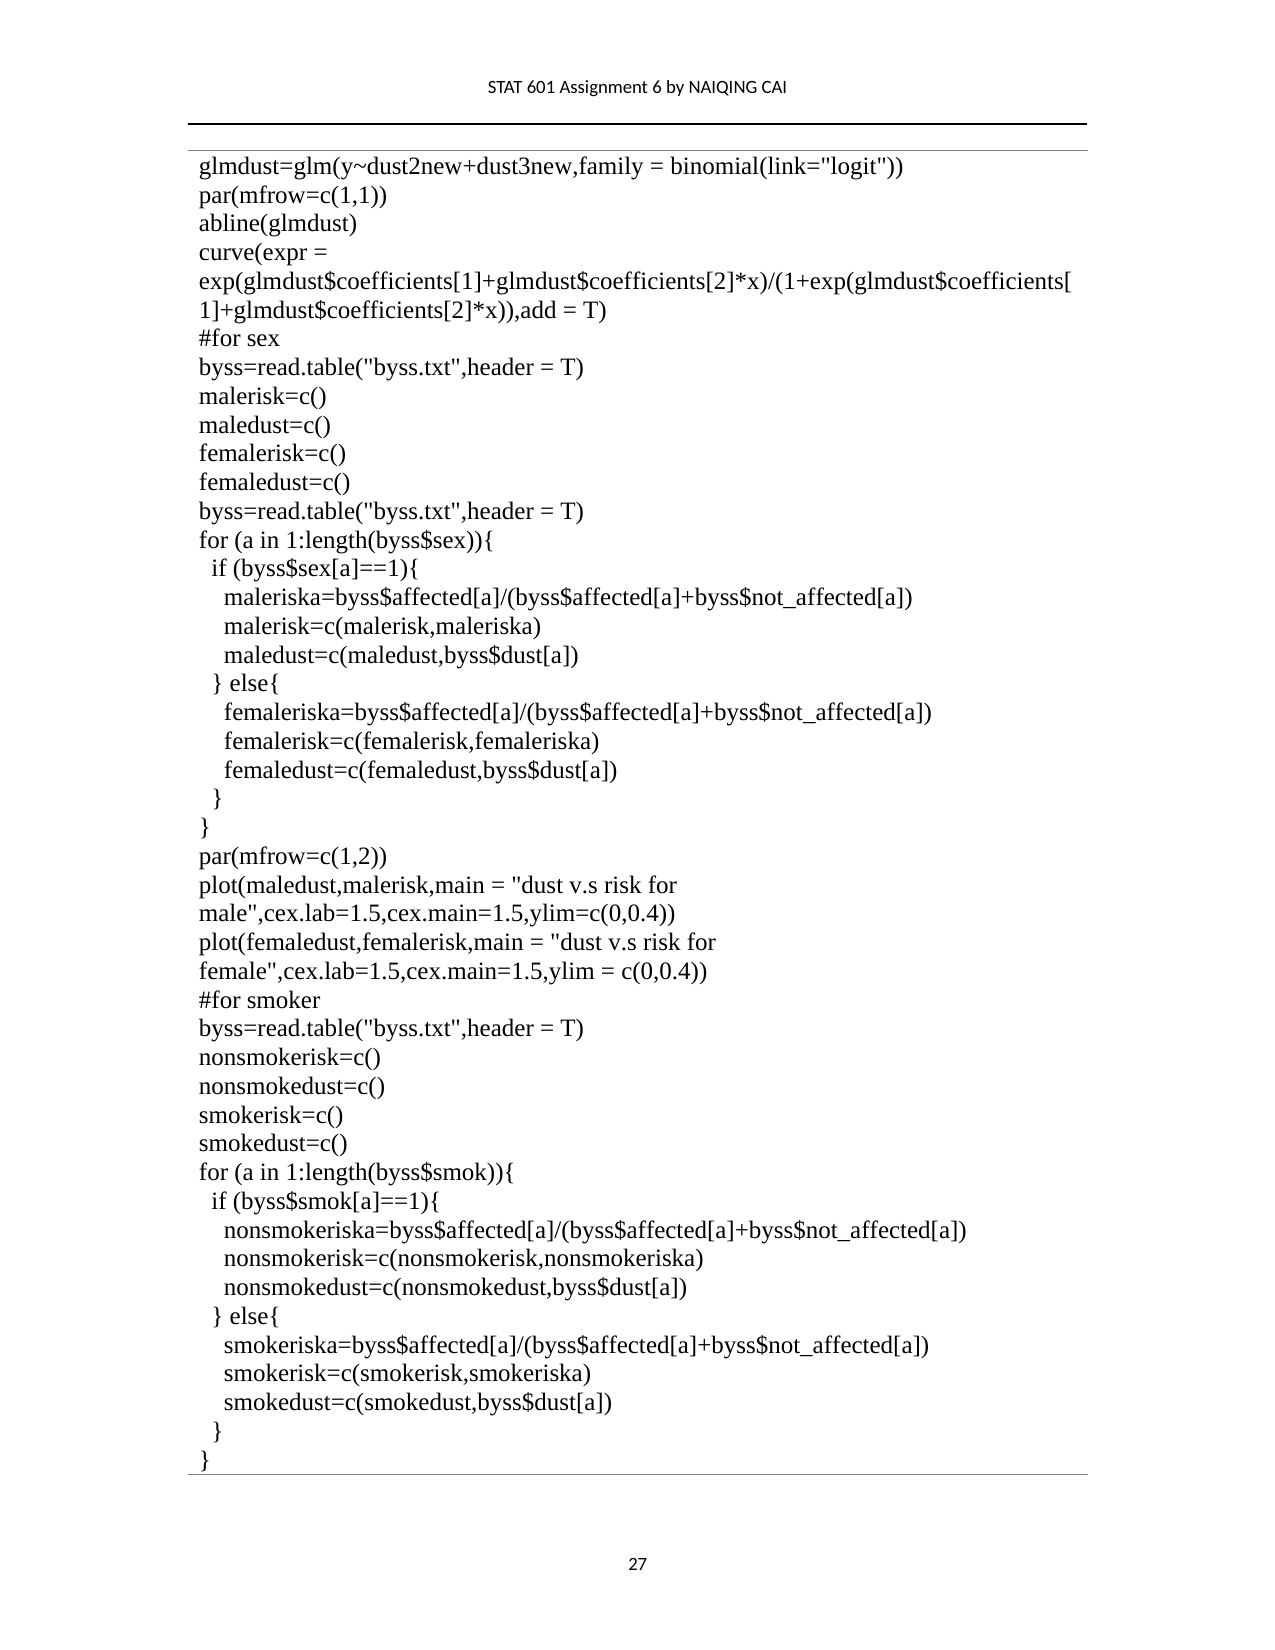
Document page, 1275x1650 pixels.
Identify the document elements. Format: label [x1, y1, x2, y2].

table_cell [188, 151, 1087, 1473]
